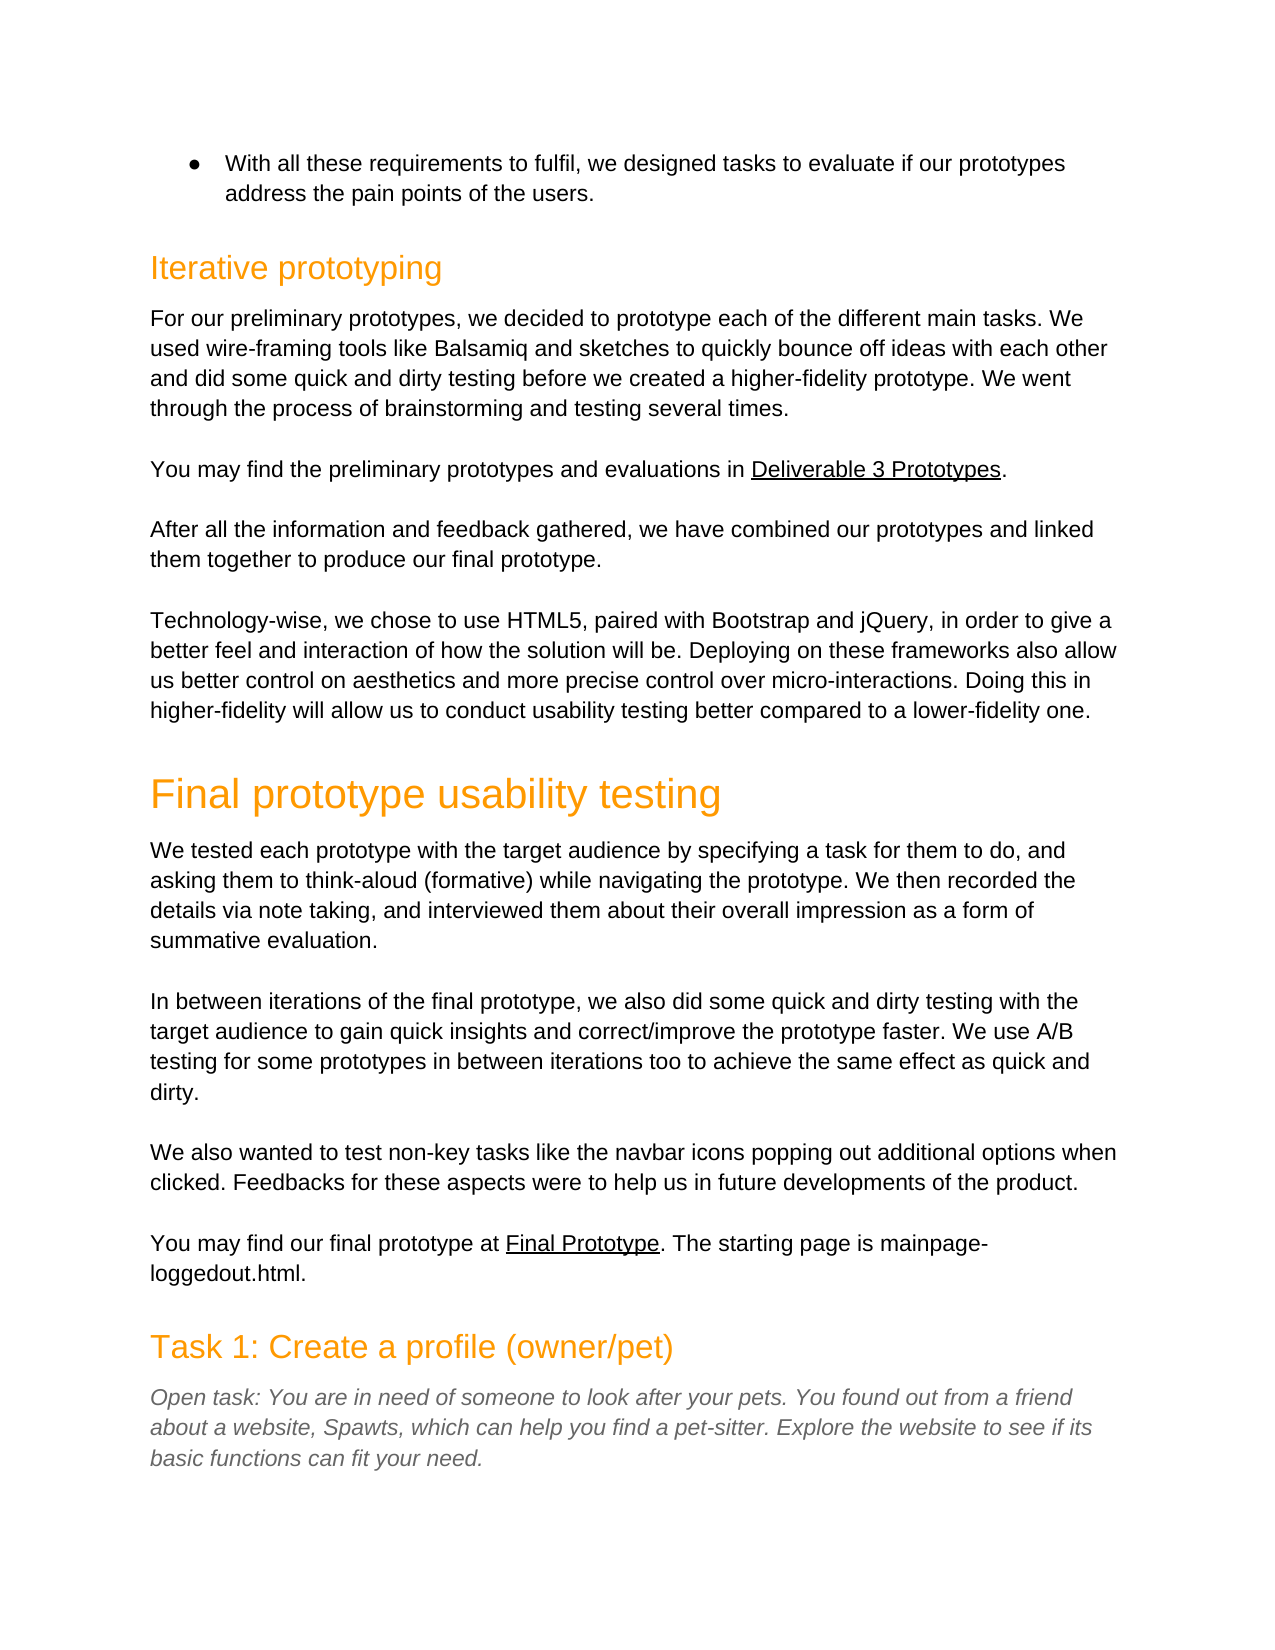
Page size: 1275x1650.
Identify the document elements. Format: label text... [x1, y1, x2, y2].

text Technology-wise, we chose to use HTML5, paired with Bootstrap and jQuery, in order to give a better feel and interaction of how the solution will be. Deploying on these frameworks also allow us better control on aesthetics and more precise control over micro-interactions. Doing this in higher-fidelity will allow us to conduct usability testing better compared to a lower-fidelity one. [150, 607, 1125, 724]
text We also wanted to test non-key tasks like the navbar icons popping out additional options when clicked. Feedbacks for these aspects were to help us in future developments of the product. [150, 1139, 1125, 1195]
text You may find our final prototype at Final Prototype. The starting page is mainpage-loggedout.html. [150, 1229, 1125, 1286]
text We tested each prototype with the target audience by specifying a task for them to do, and asking them to think-aloud (formative) while navigating the prototype. We then recorded the details via note taking, and interviewed them about their overall impression as a form of summative evaluation. [150, 837, 1125, 954]
text Open task: You are in need of someone to look after your pets. You found out from a friend about a website, Spawts, which can help you find a pet-sitter. Explore the website to see if its basic functions can fit your need. [150, 1384, 1125, 1471]
subtitle Iterative prototyping [150, 248, 1125, 286]
text For our preliminary prototypes, we decided to prototype each of the different main tasks. We used wire-framing tools like Balsamiq and sketches to quickly bounce off ideas with each other and did some quick and dirty testing before we created a higher-fidelity prototype. We went through the process of brainstorming and testing several times. [150, 304, 1125, 422]
list With all these requirements to fulfil, we designed tasks to evaluate if our prototypes address the pain points of the users. [187, 150, 1125, 207]
text In between iterations of the final prototype, we also did some quick and dirty testing with the target audience to gain quick insights and correct/improve the prototype faster. We use A/B testing for some prototypes in between iterations too to achieve the same effect as quick and dirty. [150, 988, 1125, 1105]
text You may find the preliminary prototypes and evaluations in Deliverable 3 Prototypes. [150, 456, 1125, 482]
text After all the information and feedback gathered, we have combined our prototypes and linked them together to produce our final prototype. [150, 516, 1125, 573]
subtitle Final prototype usability testing [150, 769, 1125, 817]
subtitle Task 1: Create a profile (owner/pet) [150, 1327, 1125, 1366]
